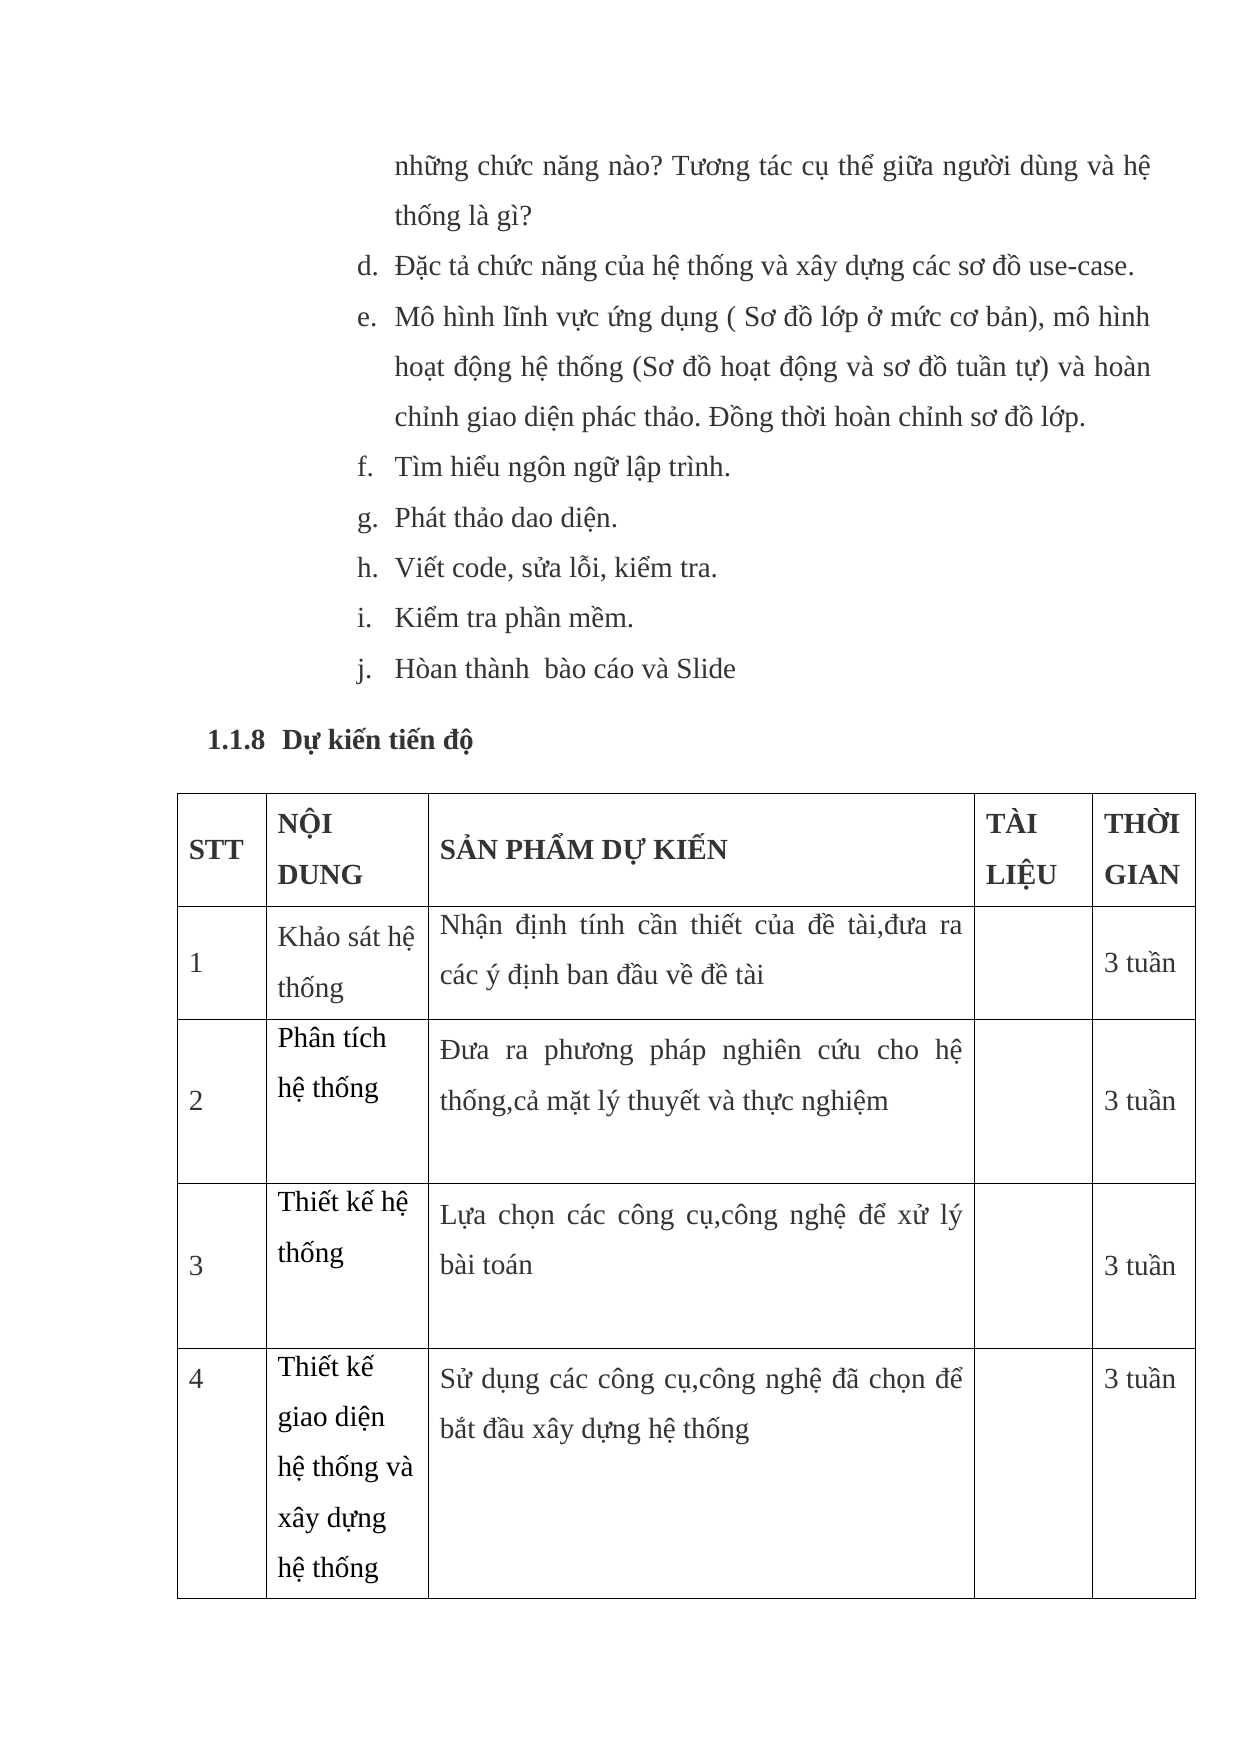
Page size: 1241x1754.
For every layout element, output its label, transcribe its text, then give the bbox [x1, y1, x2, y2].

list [357, 148, 1152, 232]
table_header TÀI LIỆU [975, 794, 1092, 906]
table_cell Khảo sát hệ thống [267, 907, 428, 1019]
table_cell 3 tuần [1093, 1349, 1195, 1598]
table_cell Lựa chọn các công cụ,công nghệ để xử lý bài toán [429, 1184, 974, 1348]
table_header SẢN PHẨM DỰ KIẾN [429, 794, 974, 906]
table_cell Đưa ra phương pháp nghiên cứu cho hệ thống,cả mặt lý thuyết và thực nghiệm [429, 1020, 974, 1183]
list Viết code, sửa lỗi, kiểm tra. [357, 550, 1152, 584]
table_cell 1 [178, 907, 266, 1019]
table_header THỜI GIAN [1093, 794, 1195, 906]
list Mô hình lĩnh vực ứng dụng ( Sơ đồ lớp ở mức cơ bản), mô hình hoạt động hệ thống (Sơ đồ hoạt động và sơ đồ tuần tự) và hoàn chỉnh giao diện phác thảo. Đồng thời hoàn chỉnh sơ đồ lớp. [357, 299, 1152, 433]
table_cell 4 [178, 1349, 266, 1598]
list Tìm hiểu ngôn ngữ lập trình. [357, 449, 1152, 483]
table_cell 3 tuần [1093, 1020, 1195, 1183]
table_cell 3 [178, 1184, 266, 1348]
table_cell 3 tuần [1093, 907, 1195, 1019]
table_cell [975, 1184, 1092, 1348]
table_cell [975, 1349, 1092, 1598]
table_cell 2 [178, 1020, 266, 1183]
table_header NỘI DUNG [267, 794, 428, 906]
table_cell Nhận định tính cần thiết của đề tài,đưa ra các ý định ban đầu về đề tài [429, 907, 974, 1019]
table_cell 3 tuần [1093, 1184, 1195, 1348]
list Phát thảo dao diện. [357, 500, 1152, 533]
list Đặc tả chức năng của hệ thống và xây dựng các sơ đồ use-case. [357, 248, 1152, 282]
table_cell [267, 1349, 428, 1598]
subtitle Dự kiến tiến độ [207, 722, 1152, 756]
table_cell [975, 1020, 1092, 1183]
table_cell [975, 907, 1092, 1019]
table_header STT [178, 794, 266, 906]
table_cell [429, 1349, 974, 1598]
table_cell Thiết kế hệ thống [267, 1184, 428, 1348]
list Kiểm tra phần mềm. [357, 601, 1152, 634]
table_cell Phân tích hệ thống [267, 1020, 428, 1183]
list Hòan thành bào cáo và Slide [357, 651, 1152, 684]
